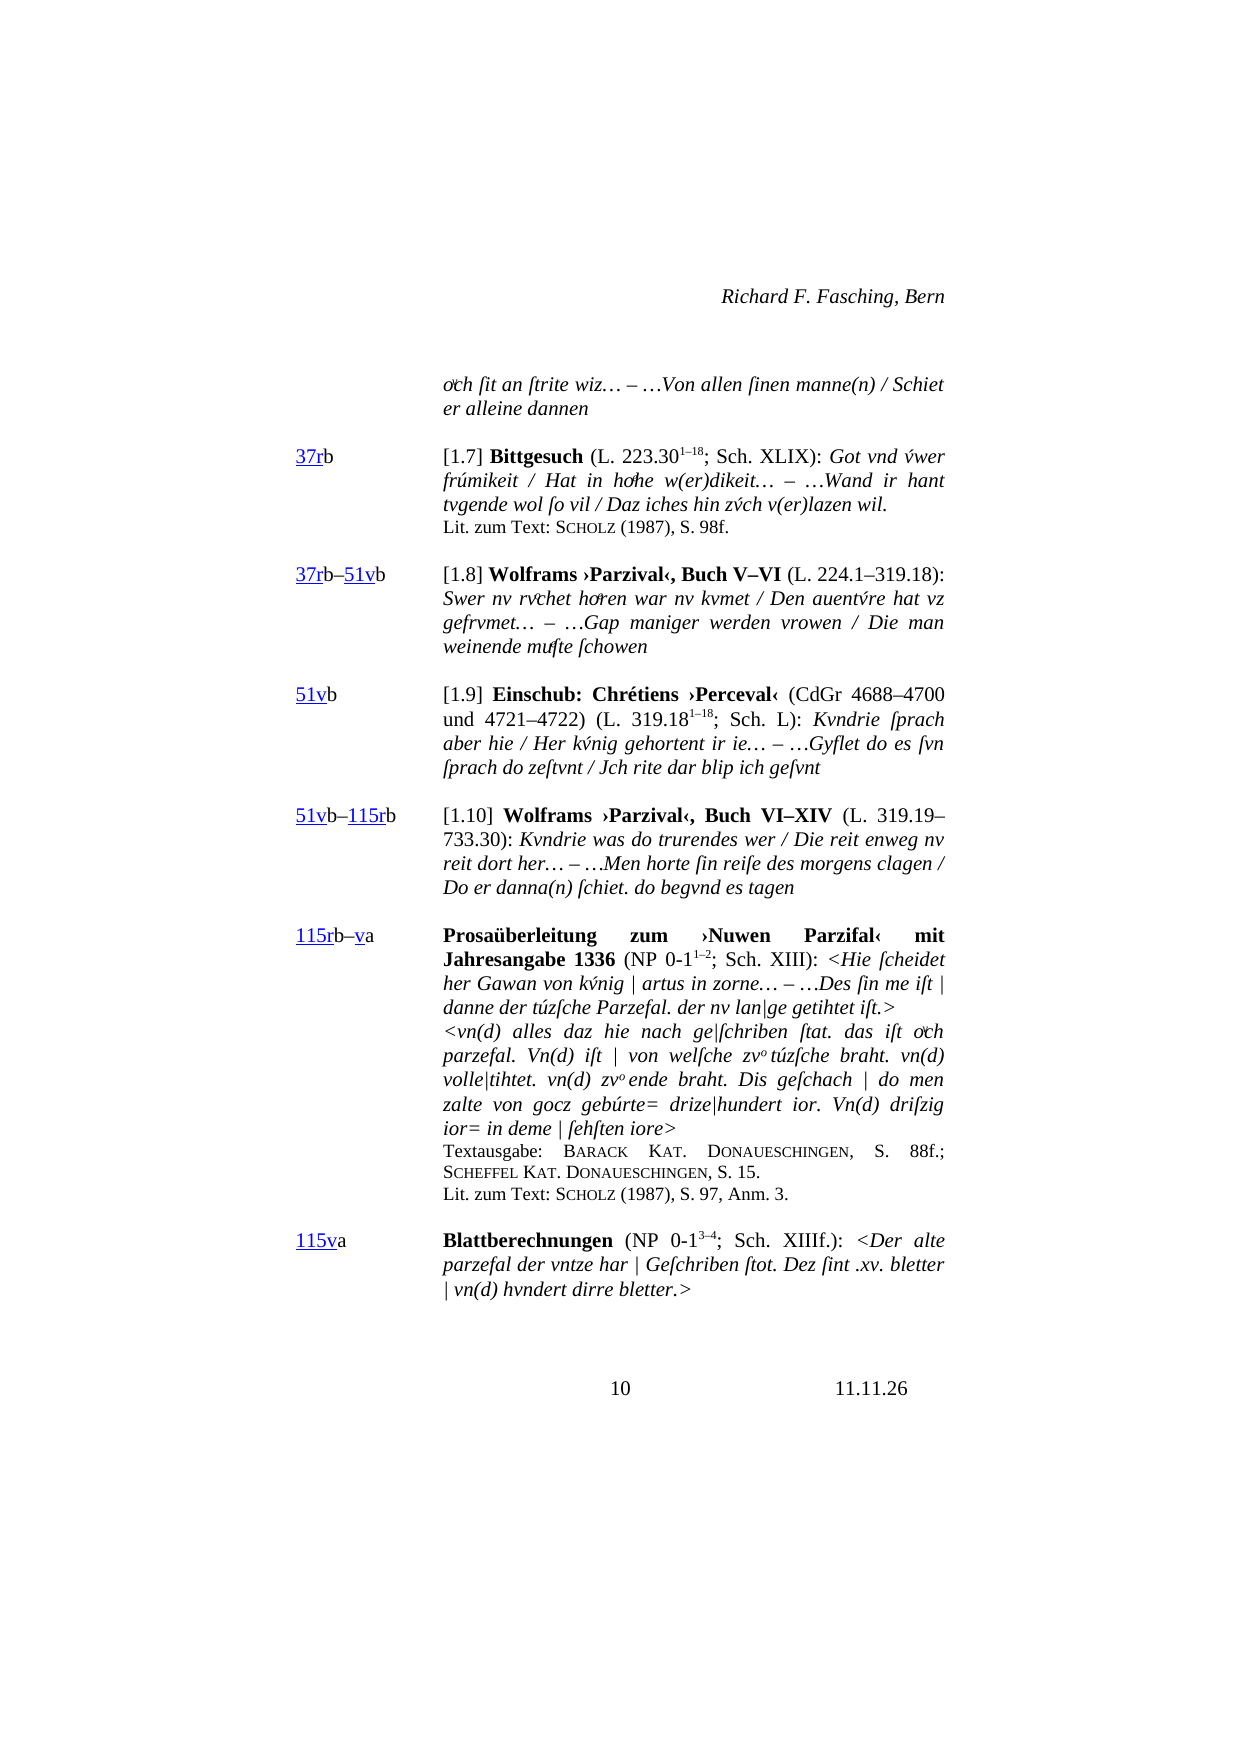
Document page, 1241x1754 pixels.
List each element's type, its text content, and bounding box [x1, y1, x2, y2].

text Lit. zum Text: Scholz (1987), S. 98f. [295, 516, 945, 538]
text 37rb [1.7] Bittgesuch (L. 223.301–18; Sch. XLIX): Got vnd v́wer frúmikeit / Hat in hoͤhe w(er)dikeit… – …Wand ir hant tvgende wol ſo vil / Daz iches hin zv́ch v(er)lazen wil. [295, 444, 945, 516]
text 29vb–37rb [1.6] Wolframs ›Parzival‹, Buch III–IV (L. 175.5–223.30): Sehent ſvz behielt er ſchinphes pris / Vnd wart oͮch ſit an ſtrite wiz… – …Von allen ſinen manne(n) / Schiet er alleine dannen [295, 372, 945, 420]
text 37rb–51vb [1.8] Wolframs ›Parzival‹, Buch V–VI (L. 224.1–319.18): Swer nv rvͦchet hoͤren war nv kvmet / Den auentv́re hat vz gefrvmet… – …Gap maniger werden vrowen / Die man weinende muͤſte ſchowen [295, 562, 945, 658]
text 51vb–115rb [1.10] Wolframs ›Parzival‹, Buch VI–XIV (L. 319.19–733.30): Kvndrie was do trurendes wer / Die reit enweg nv reit dort her… – …Men horte ſin reiſe des morgens clagen / Do er danna(n) ſchiet. do begvnd es tagen [295, 803, 945, 899]
text <vn(d) alles daz hie nach ge|ſchriben ſtat. das iſt oͮch parzefal. Vn(d) iſt | von welſche zvͦ túzſche braht. vn(d) volle|tihtet. vn(d) zvͦ ende braht. Dis geſchach | do men zalte von gocz gebúrte= drize|hundert ior. Vn(d) driſzig ior= in deme | ſehſten iore> [295, 1019, 945, 1139]
text Textausgabe: Barack Kat. Donaueschingen, S. 88f.; Scheffel Kat. Donaueschingen, S. 15. [295, 1139, 945, 1183]
text 115rb–va Prosaüberleitung zum ›Nuwen Parzifal‹ mit Jahresangabe 1336 (NP 0-11–2; Sch. XIII): <Hie ſcheidet her Gawan von kv́nig | artus in zorne… – …Des ſin me iſt | danne der túzſche Parzefal. der nv lan|ge getihtet iſt.> [295, 923, 945, 1019]
text 51vb [1.9] Einschub: Chrétiens ›Perceval‹ (CdGr 4688–4700 und 4721–4722) (L. 319.181–18; Sch. L): Kvndrie ſprach aber hie / Her kv́nig gehortent ir ie… – …Gyflet do es ſvn ſprach do zeſtvnt / Jch rite dar blip ich geſvnt [295, 682, 945, 779]
text Lit. zum Text: Scholz (1987), S. 97, Anm. 3. [295, 1183, 945, 1204]
text 115va Blattberechnungen (NP 0-13–4; Sch. XIIIf.): <Der alte parzefal der vntze har | Geſchriben ſtot. Dez ſint .xv. bletter | vn(d) hvndert dirre bletter.> [295, 1228, 945, 1301]
